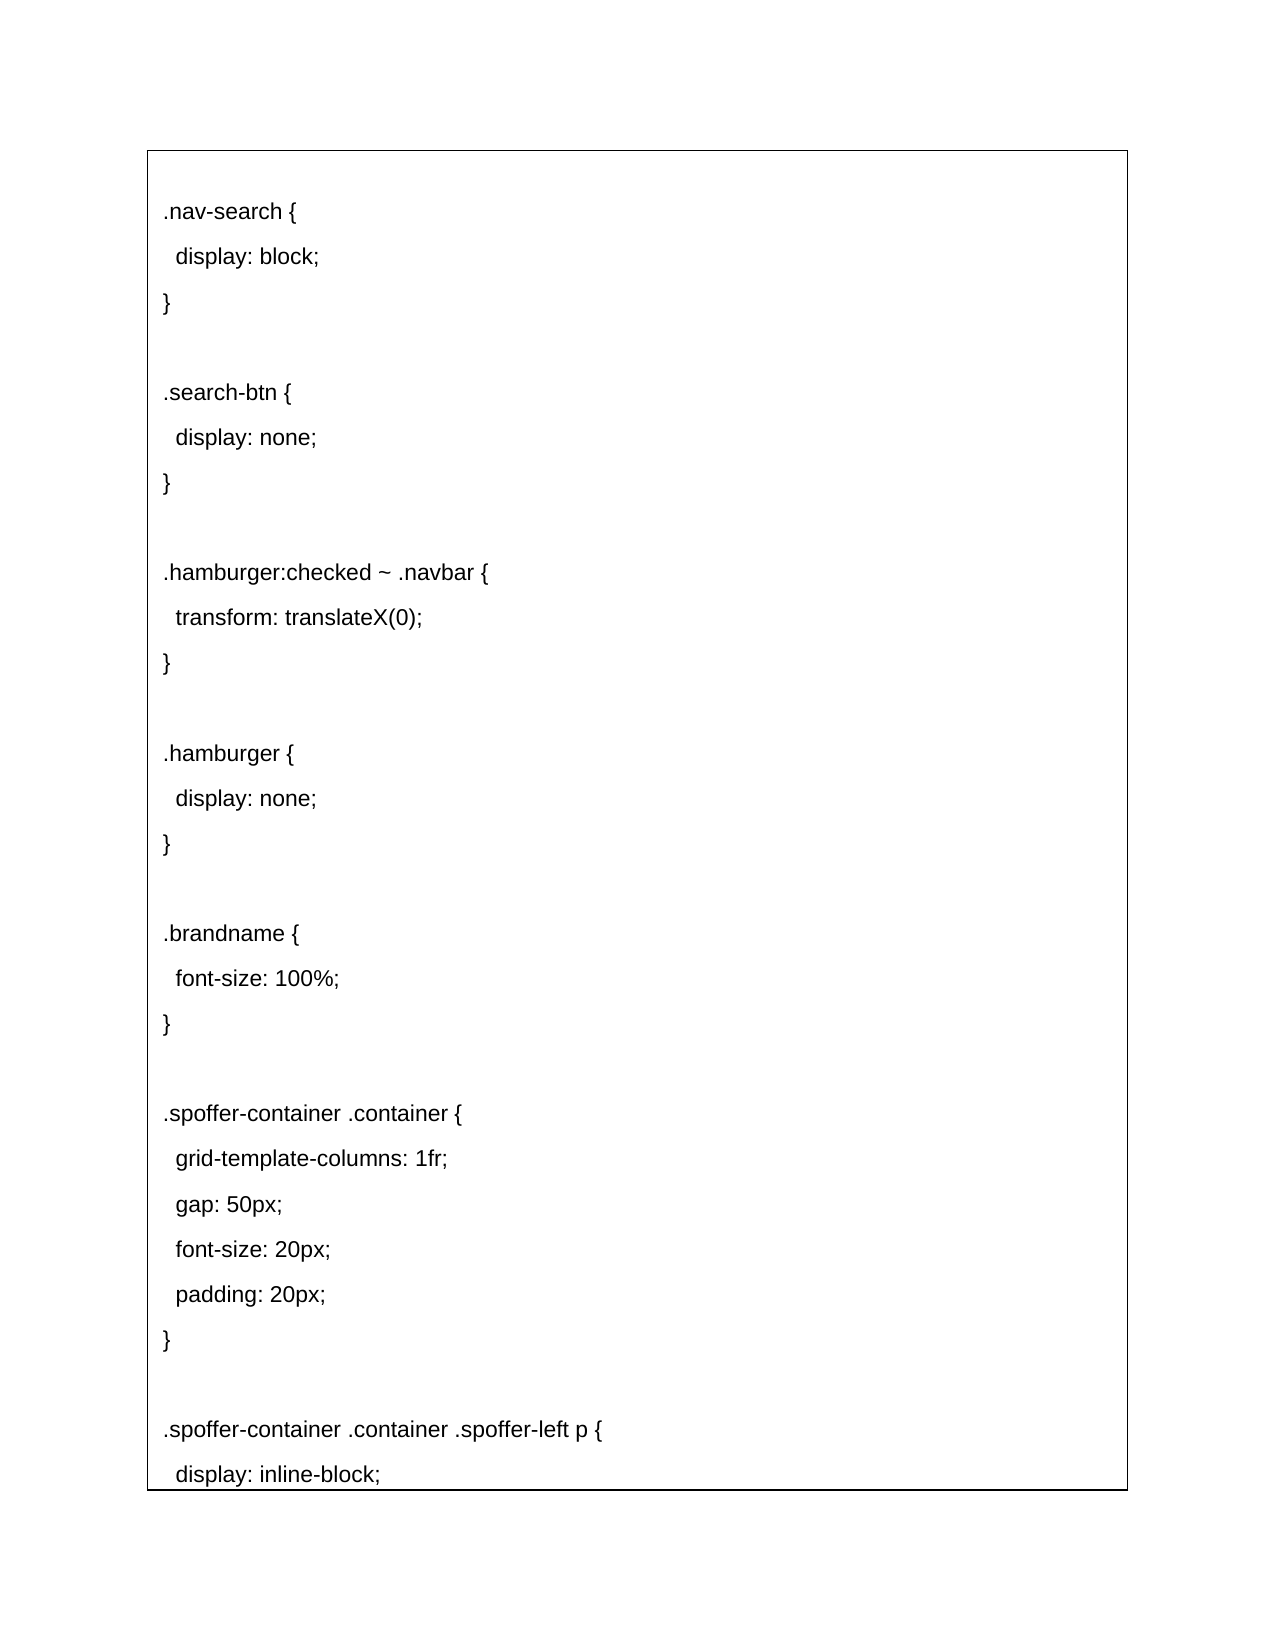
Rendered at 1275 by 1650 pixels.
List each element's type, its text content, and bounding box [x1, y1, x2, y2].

text padding: 20px; [148, 1278, 1127, 1307]
text .spoffer-container .container { [148, 1097, 1127, 1127]
text .search-btn { [148, 376, 1127, 405]
text } [148, 285, 1127, 315]
text display: block; [148, 240, 1127, 270]
text } [148, 1007, 1127, 1036]
text } [148, 466, 1127, 495]
text .spoffer-container .container .spoffer-left p { [148, 1413, 1127, 1442]
text .hamburger:checked ~ .navbar { [148, 556, 1127, 585]
text font-size: 100%; [148, 962, 1127, 991]
text } [148, 827, 1127, 856]
text } [148, 646, 1127, 676]
text font-size: 20px; [148, 1232, 1127, 1262]
text .nav-search { [148, 195, 1127, 224]
text .brandname { [148, 917, 1127, 946]
text transform: translateX(0); [148, 601, 1127, 631]
text display: none; [148, 781, 1127, 811]
text display: inline-block; [148, 1458, 1127, 1489]
text } [148, 1323, 1127, 1352]
text gap: 50px; [148, 1187, 1127, 1217]
text grid-template-columns: 1fr; [148, 1142, 1127, 1172]
text .hamburger { [148, 736, 1127, 766]
text display: none; [148, 421, 1127, 450]
